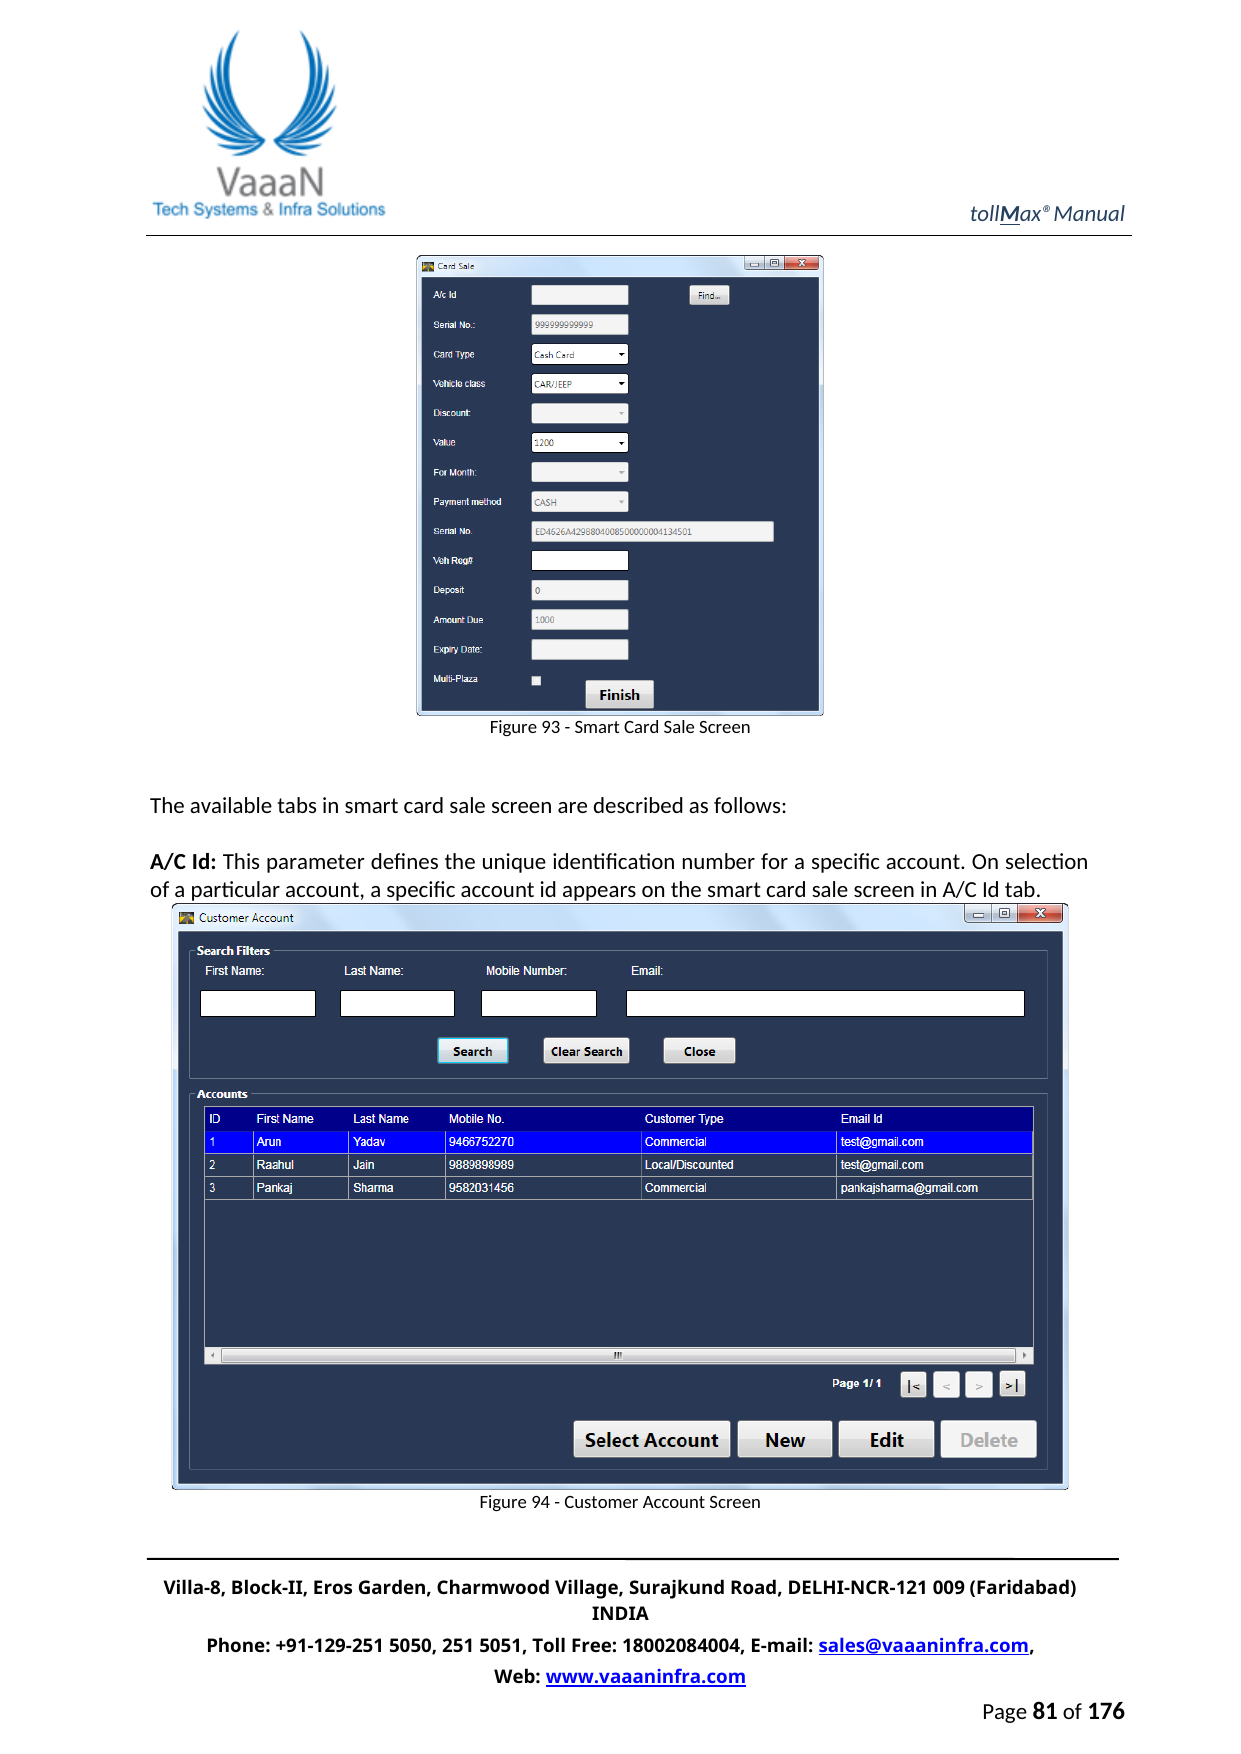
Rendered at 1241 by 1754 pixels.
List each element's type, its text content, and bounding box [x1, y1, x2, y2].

text Figure 94 - Customer Account Screen [150, 1490, 1090, 1513]
text A/C Id: This parameter defines the unique identification number for a specific account. On selection of a particular account, a specific account id appears on the smart card sale screen in A/C Id tab. [150, 847, 1090, 903]
picture [150, 28, 389, 222]
text The available tabs in smart card sale screen are described as follows: [150, 791, 1090, 819]
picture [171, 903, 1069, 1490]
text Figure 93 - Smart Card Sale Screen [150, 715, 1090, 738]
picture [416, 255, 824, 716]
